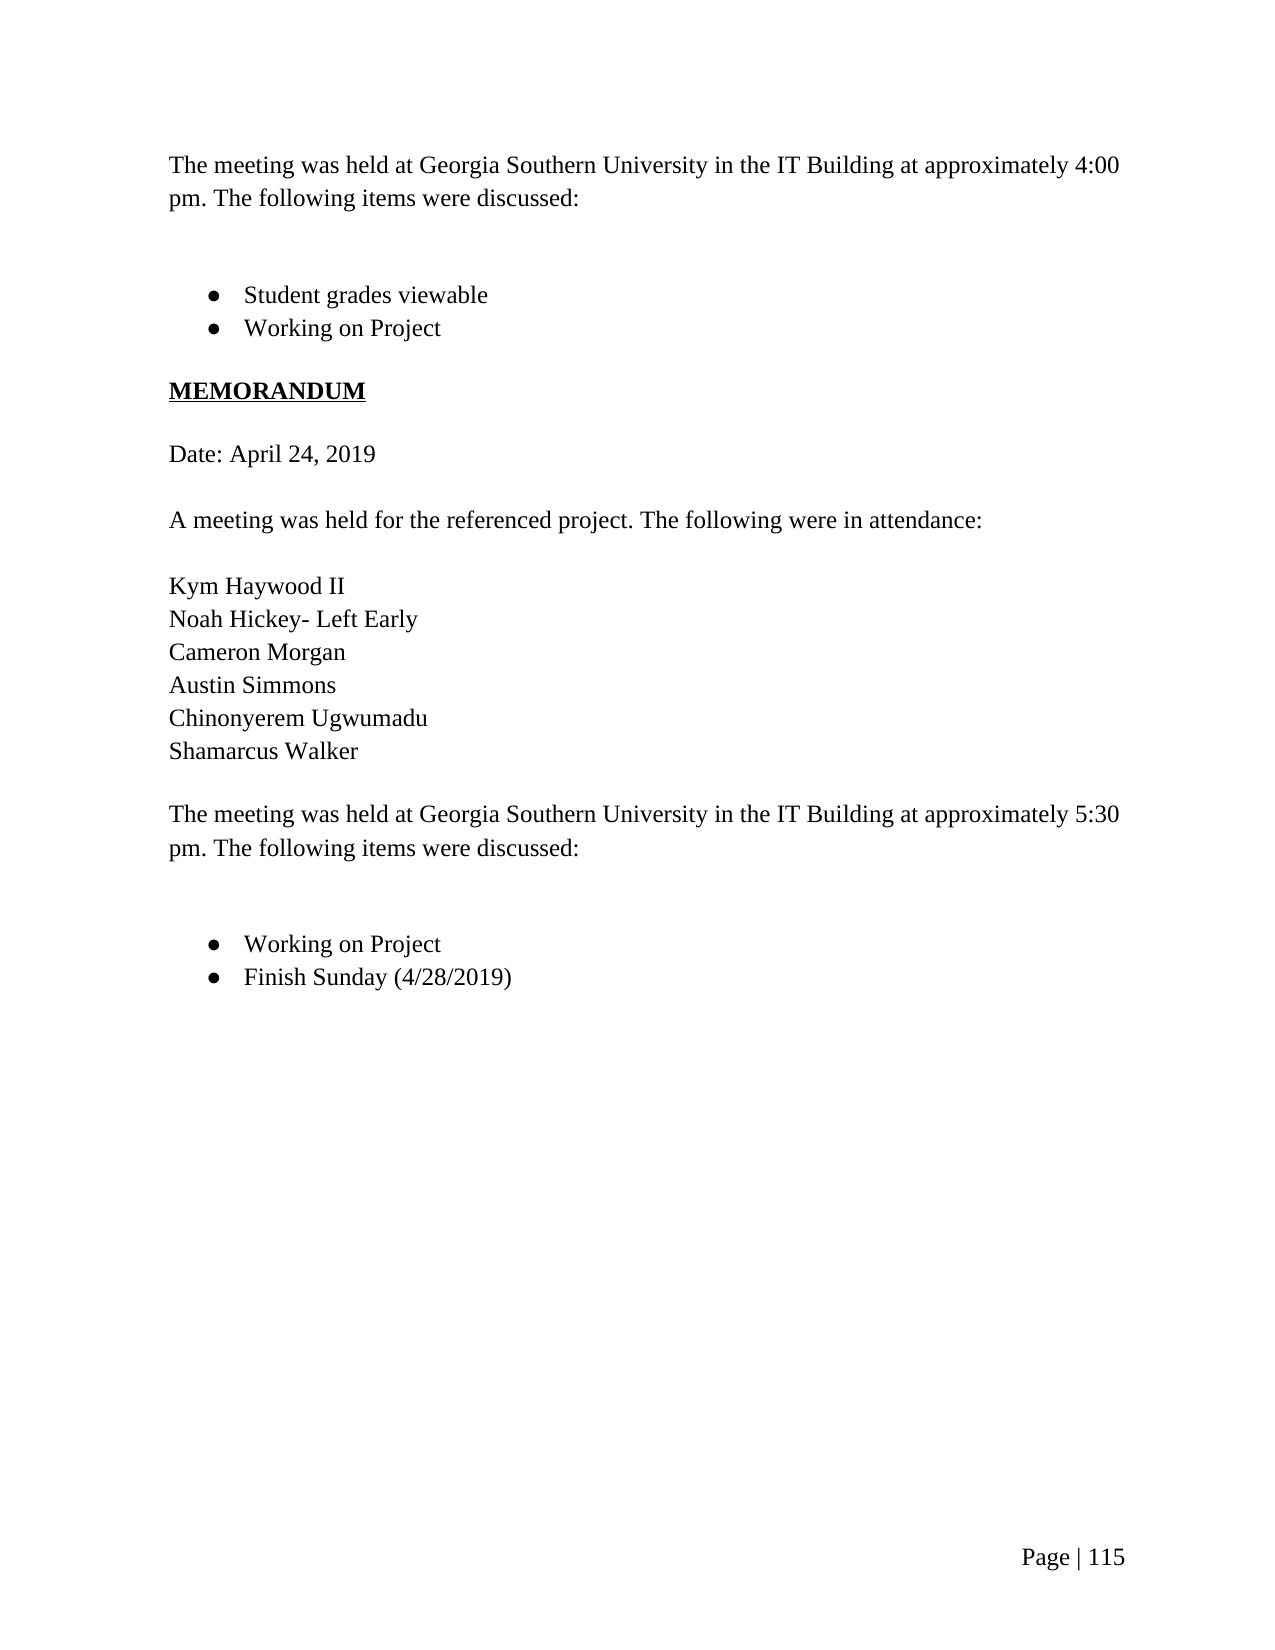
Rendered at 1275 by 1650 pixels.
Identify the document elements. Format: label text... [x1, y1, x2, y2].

list Finish Sunday (4/28/2019) [206, 962, 1125, 991]
list Working on Project [206, 929, 1125, 958]
text The meeting was held at Georgia Southern University in the IT Building at approximately 5:30 pm. The following items were discussed: [169, 799, 1125, 861]
text MEMORANDUM [169, 376, 1125, 405]
text Cameron Morgan [169, 637, 1125, 666]
text Austin Simmons [169, 670, 1125, 699]
text Noah Hickey- Left Early [169, 604, 1125, 633]
text Shamarcus Walker [169, 736, 1125, 765]
text A meeting was held for the referenced project. The following were in attendance: [169, 505, 1125, 534]
text Chinonyerem Ugwumadu [169, 703, 1125, 732]
list Working on Project [206, 313, 1125, 341]
text Kym Haywood II [169, 571, 1125, 600]
text Date: April 24, 2019 [169, 439, 1125, 468]
list Student grades viewable [206, 280, 1125, 308]
text The meeting was held at Georgia Southern University in the IT Building at approximately 4:00 pm. The following items were discussed: [169, 150, 1125, 212]
